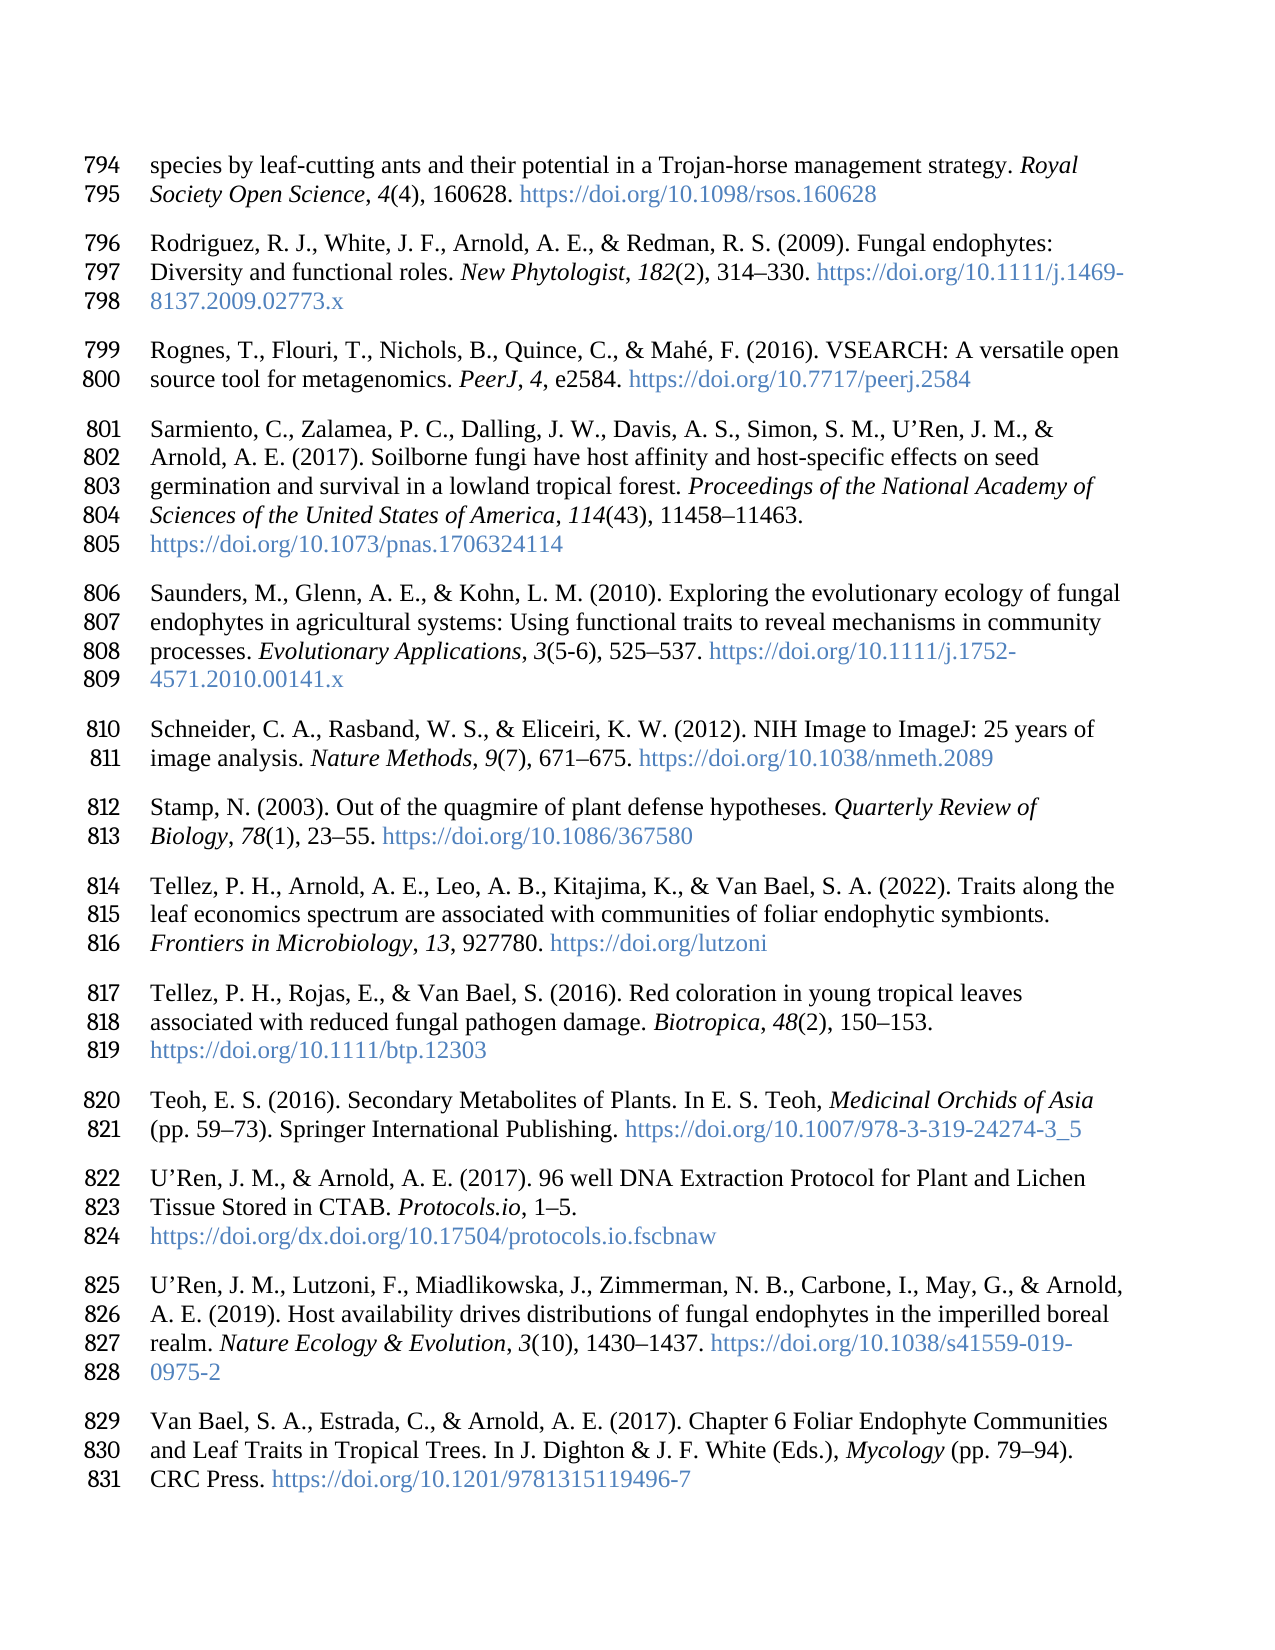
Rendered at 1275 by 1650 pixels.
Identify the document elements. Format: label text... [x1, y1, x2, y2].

text Teoh, E. S. (2016). Secondary Metabolites of Plants. In E. S. Teoh, Medicinal Orchids of Asia (pp. 59–73). Springer International Publishing. https://doi.org/10.1007/978-3-319-24274-3_5 [150, 1085, 1125, 1142]
text Van Bael, S. A., Estrada, C., & Arnold, A. E. (2017). Chapter 6 Foliar Endophyte Communities and Leaf Traits in Tropical Trees. In J. Dighton & J. F. White (Eds.), Mycology (pp. 79–94). CRC Press. https://doi.org/10.1201/9781315119496-7 [150, 1406, 1125, 1492]
text Rognes, T., Flouri, T., Nichols, B., Quince, C., & Mahé, F. (2016). VSEARCH: A versatile open source tool for metagenomics. PeerJ, 4, e2584. https://doi.org/10.7717/peerj.2584 [150, 335, 1125, 393]
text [150, 150, 1125, 207]
text Saunders, M., Glenn, A. E., & Kohn, L. M. (2010). Exploring the evolutionary ecology of fungal endophytes in agricultural systems: Using functional traits to reveal mechanisms in community processes. Evolutionary Applications, 3(5-6), 525–537. https://doi.org/10.1111/j.1752-4571.2010.00141.x [150, 578, 1125, 693]
text Sarmiento, C., Zalamea, P. C., Dalling, J. W., Davis, A. S., Simon, S. M., U’Ren, J. M., & Arnold, A. E. (2017). Soilborne fungi have host affinity and host-specific effects on seed germination and survival in a lowland tropical forest. Proceedings of the National Academy of Sciences of the United States of America, 114(43), 11458–11463. https://doi.org/10.1073/pnas.1706324114 [150, 414, 1125, 557]
text Tellez, P. H., Rojas, E., & Van Bael, S. (2016). Red coloration in young tropical leaves associated with reduced fungal pathogen damage. Biotropica, 48(2), 150–153. https://doi.org/10.1111/btp.12303 [150, 978, 1125, 1064]
text U’Ren, J. M., Lutzoni, F., Miadlikowska, J., Zimmerman, N. B., Carbone, I., May, G., & Arnold, A. E. (2019). Host availability drives distributions of fungal endophytes in the imperilled boreal realm. Nature Ecology & Evolution, 3(10), 1430–1437. https://doi.org/10.1038/s41559-019-0975-2 [150, 1270, 1125, 1385]
text Schneider, C. A., Rasband, W. S., & Eliceiri, K. W. (2012). NIH Image to ImageJ: 25 years of image analysis. Nature Methods, 9(7), 671–675. https://doi.org/10.1038/nmeth.2089 [150, 714, 1125, 772]
text Tellez, P. H., Arnold, A. E., Leo, A. B., Kitajima, K., & Van Bael, S. A. (2022). Traits along the leaf economics spectrum are associated with communities of foliar endophytic symbionts. Frontiers in Microbiology, 13, 927780. https://doi.org/lutzoni [150, 871, 1125, 957]
text Rodriguez, R. J., White, J. F., Arnold, A. E., & Redman, R. S. (2009). Fungal endophytes: Diversity and functional roles. New Phytologist, 182(2), 314–330. https://doi.org/10.1111/j.1469-8137.2009.02773.x [150, 228, 1125, 314]
text U’Ren, J. M., & Arnold, A. E. (2017). 96 well DNA Extraction Protocol for Plant and Lichen Tissue Stored in CTAB. Protocols.io, 1–5. https://doi.org/dx.doi.org/10.17504/protocols.io.fscbnaw [150, 1163, 1125, 1249]
text Stamp, N. (2003). Out of the quagmire of plant defense hypotheses. Quarterly Review of Biology, 78(1), 23–55. https://doi.org/10.1086/367580 [150, 792, 1125, 850]
